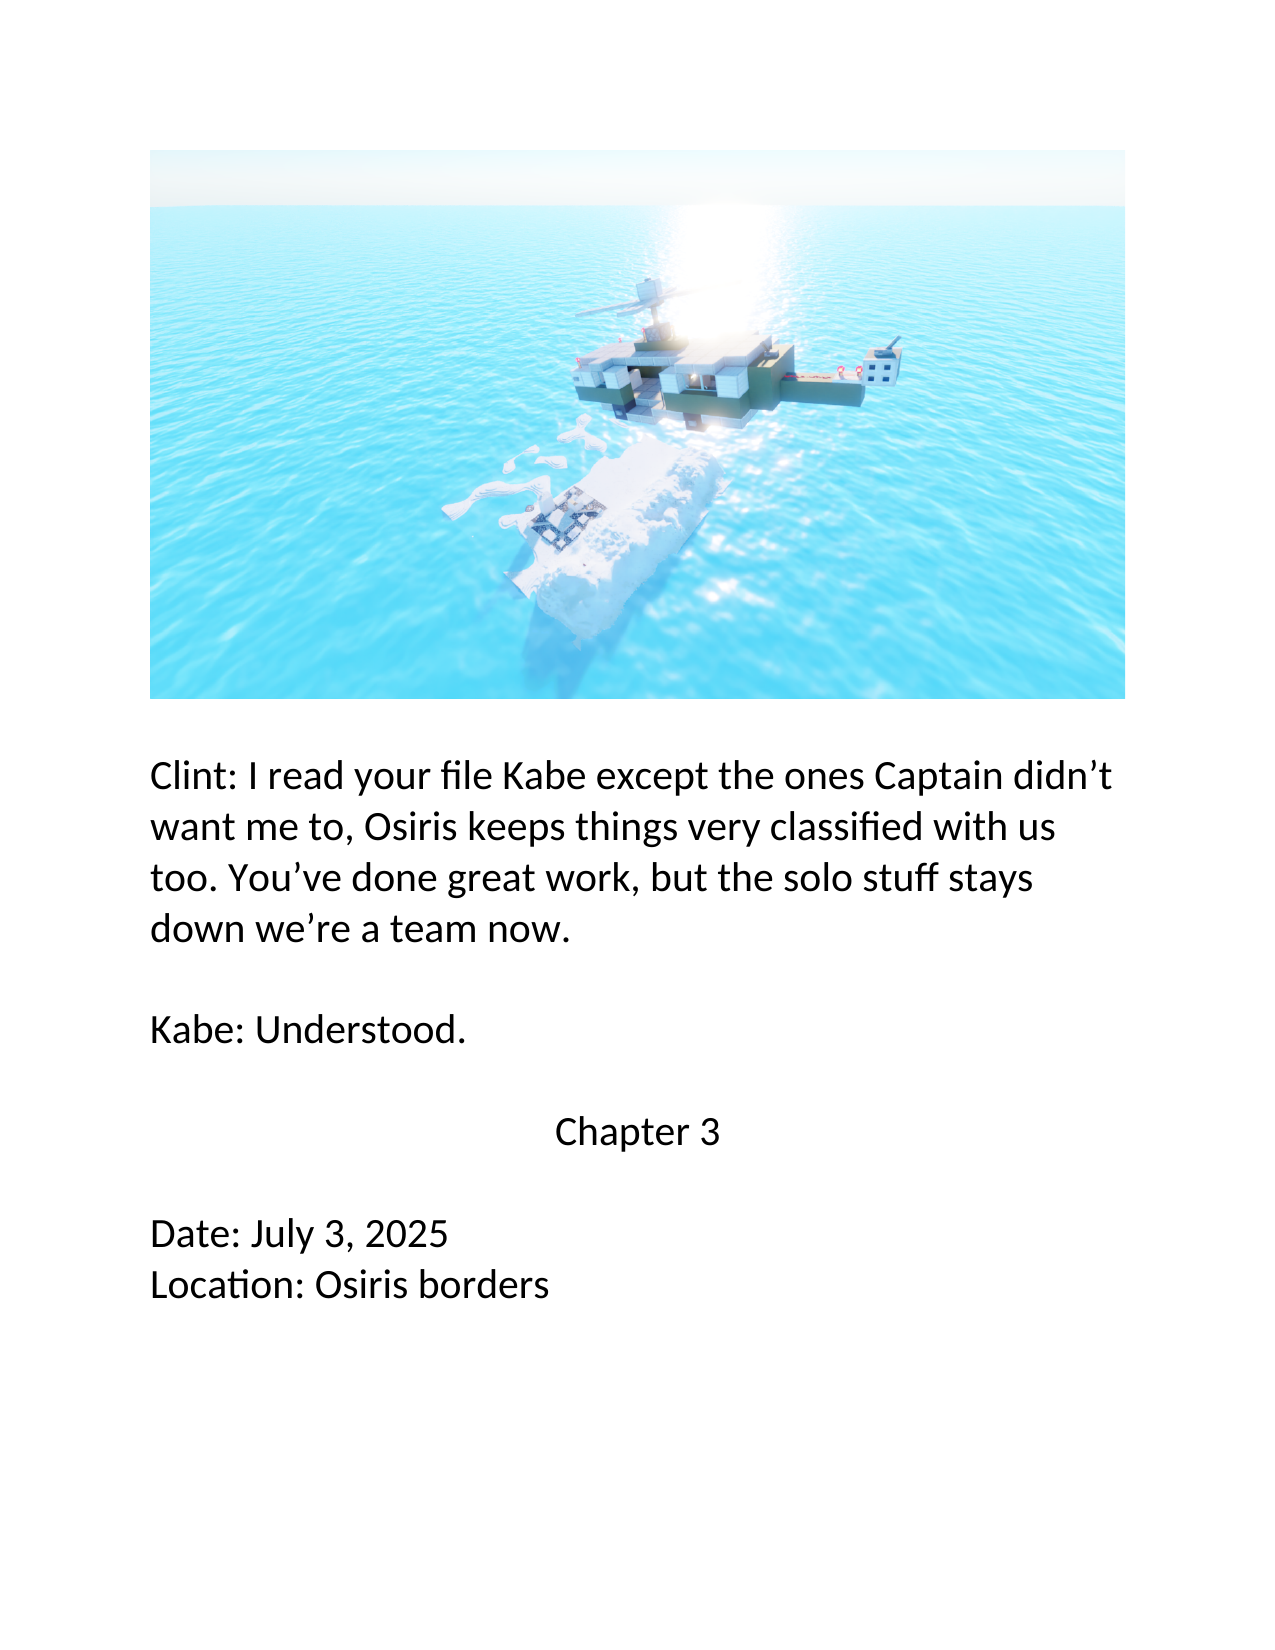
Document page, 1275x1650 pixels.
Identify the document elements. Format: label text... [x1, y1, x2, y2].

text Kabe: Understood. [150, 1003, 1125, 1054]
picture [150, 150, 1125, 699]
text Location: Osiris borders [150, 1258, 1125, 1308]
text Date: July 3, 2025 [150, 1207, 1125, 1258]
text Clint: I read your file Kabe except the ones Captain didn’t want me to, Osiris keeps things very classified with us too. You’ve done great work, but the solo stuff stays down we’re a team now. [150, 749, 1125, 953]
text Chapter 3 [150, 1105, 1125, 1156]
